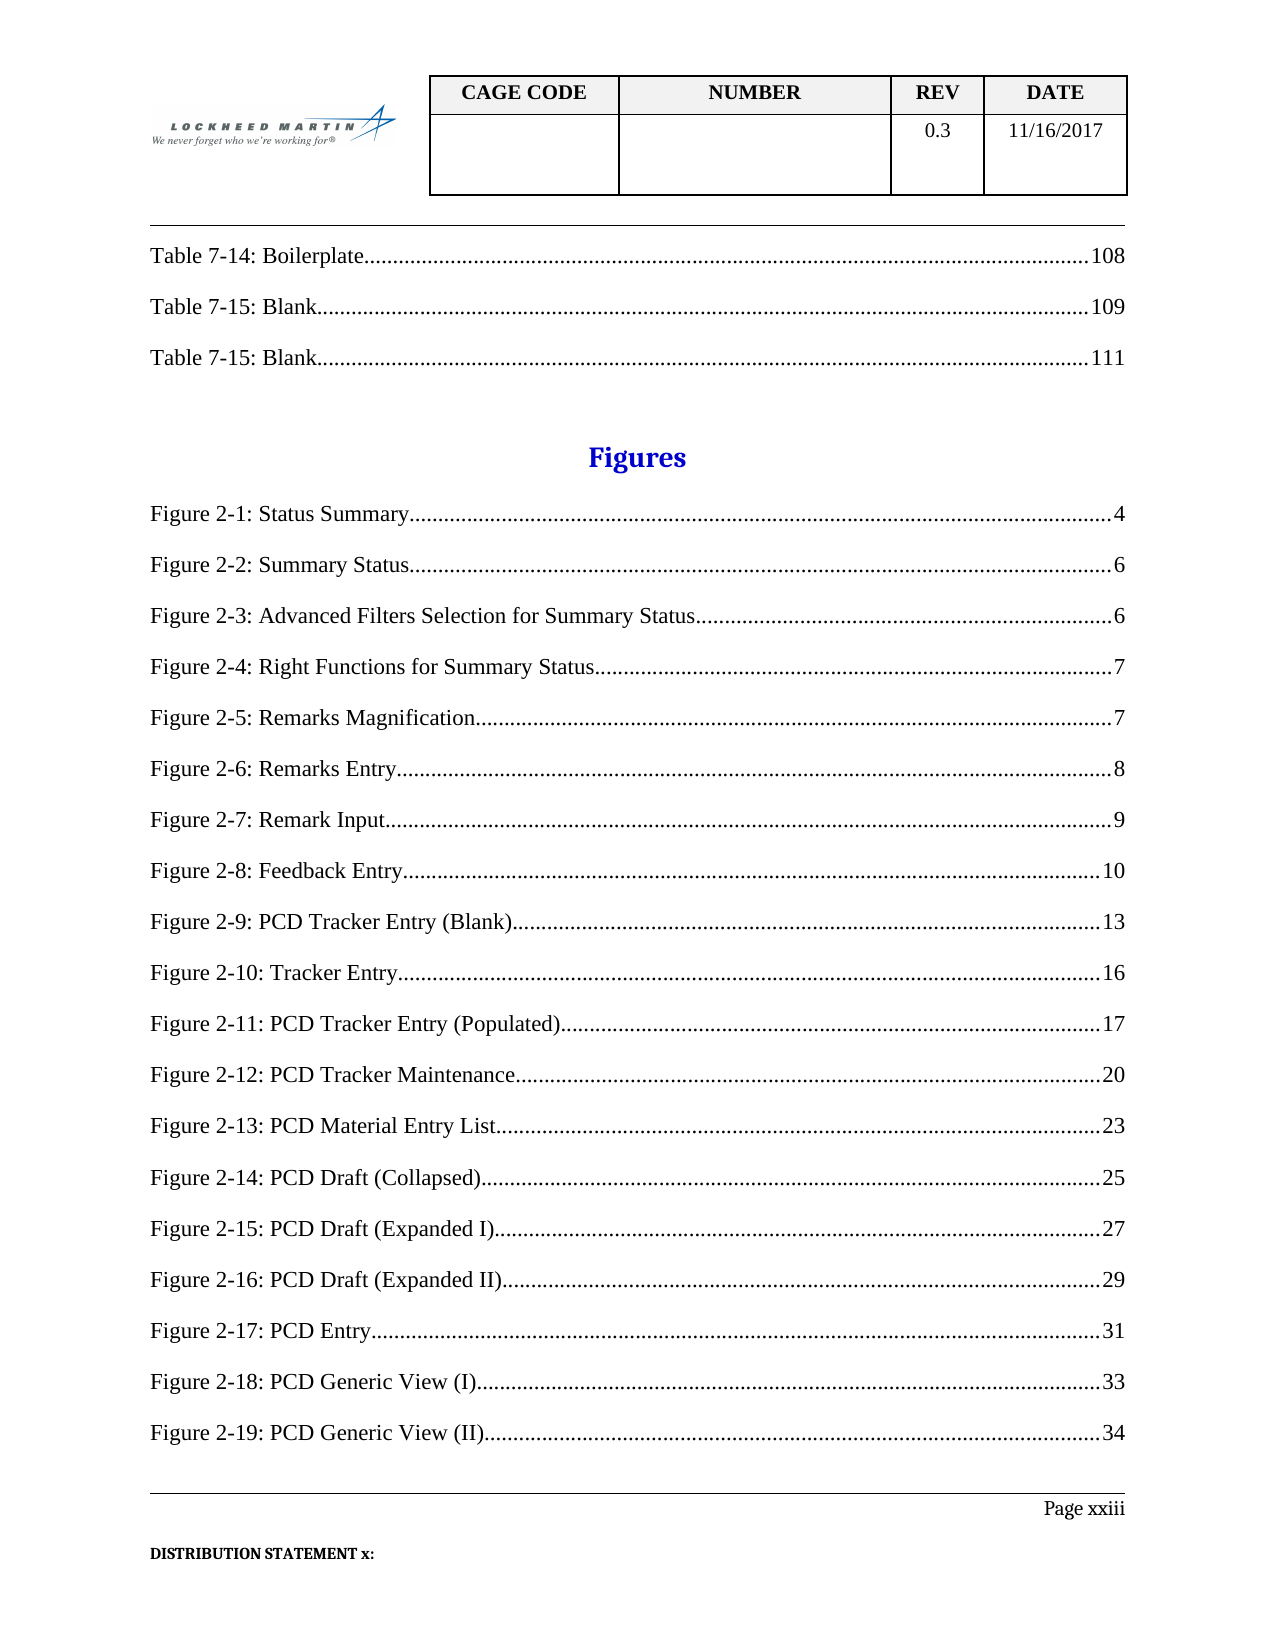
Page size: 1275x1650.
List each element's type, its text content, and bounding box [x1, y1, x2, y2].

subtitle Figures [150, 441, 1125, 474]
text Figure 2-10: Tracker Entry 16 [150, 959, 1125, 986]
text Figure 2-16: PCD Draft (Expanded II) 29 [150, 1266, 1125, 1292]
text Figure 2-5: Remarks Magnification 7 [150, 704, 1125, 731]
text Figure 2-2: Summary Status 6 [150, 551, 1125, 577]
text Figure 2-11: PCD Tracker Entry (Populated) 17 [150, 1011, 1125, 1037]
text Figure 2-4: Right Functions for Summary Status 7 [150, 653, 1125, 679]
text Figure 2-18: PCD Generic View (I) 33 [150, 1368, 1125, 1394]
text Figure 2-12: PCD Tracker Maintenance 20 [150, 1062, 1125, 1088]
text Table 7-15: Blank 111 [150, 344, 1125, 371]
picture [152, 104, 397, 146]
text Figure 2-9: PCD Tracker Entry (Blank) 13 [150, 908, 1125, 935]
text Figure 2-14: PCD Draft (Collapsed) 25 [150, 1164, 1125, 1190]
text Figure 2-19: PCD Generic View (II) 34 [150, 1419, 1125, 1445]
text Figure 2-17: PCD Entry 31 [150, 1317, 1125, 1343]
text Table 7-15: Blank 109 [150, 293, 1125, 319]
text Figure 2-15: PCD Draft (Expanded I) 27 [150, 1215, 1125, 1241]
text Figure 2-1: Status Summary 4 [150, 500, 1125, 526]
text Figure 2-3: Advanced Filters Selection for Summary Status 6 [150, 602, 1125, 628]
text Figure 2-8: Feedback Entry 10 [150, 857, 1125, 884]
text Figure 2-7: Remark Input 9 [150, 806, 1125, 833]
text Figure 2-13: PCD Material Entry List 23 [150, 1113, 1125, 1139]
text Table 7-14: Boilerplate 108 [150, 242, 1125, 268]
text Figure 2-6: Remarks Entry 8 [150, 755, 1125, 782]
